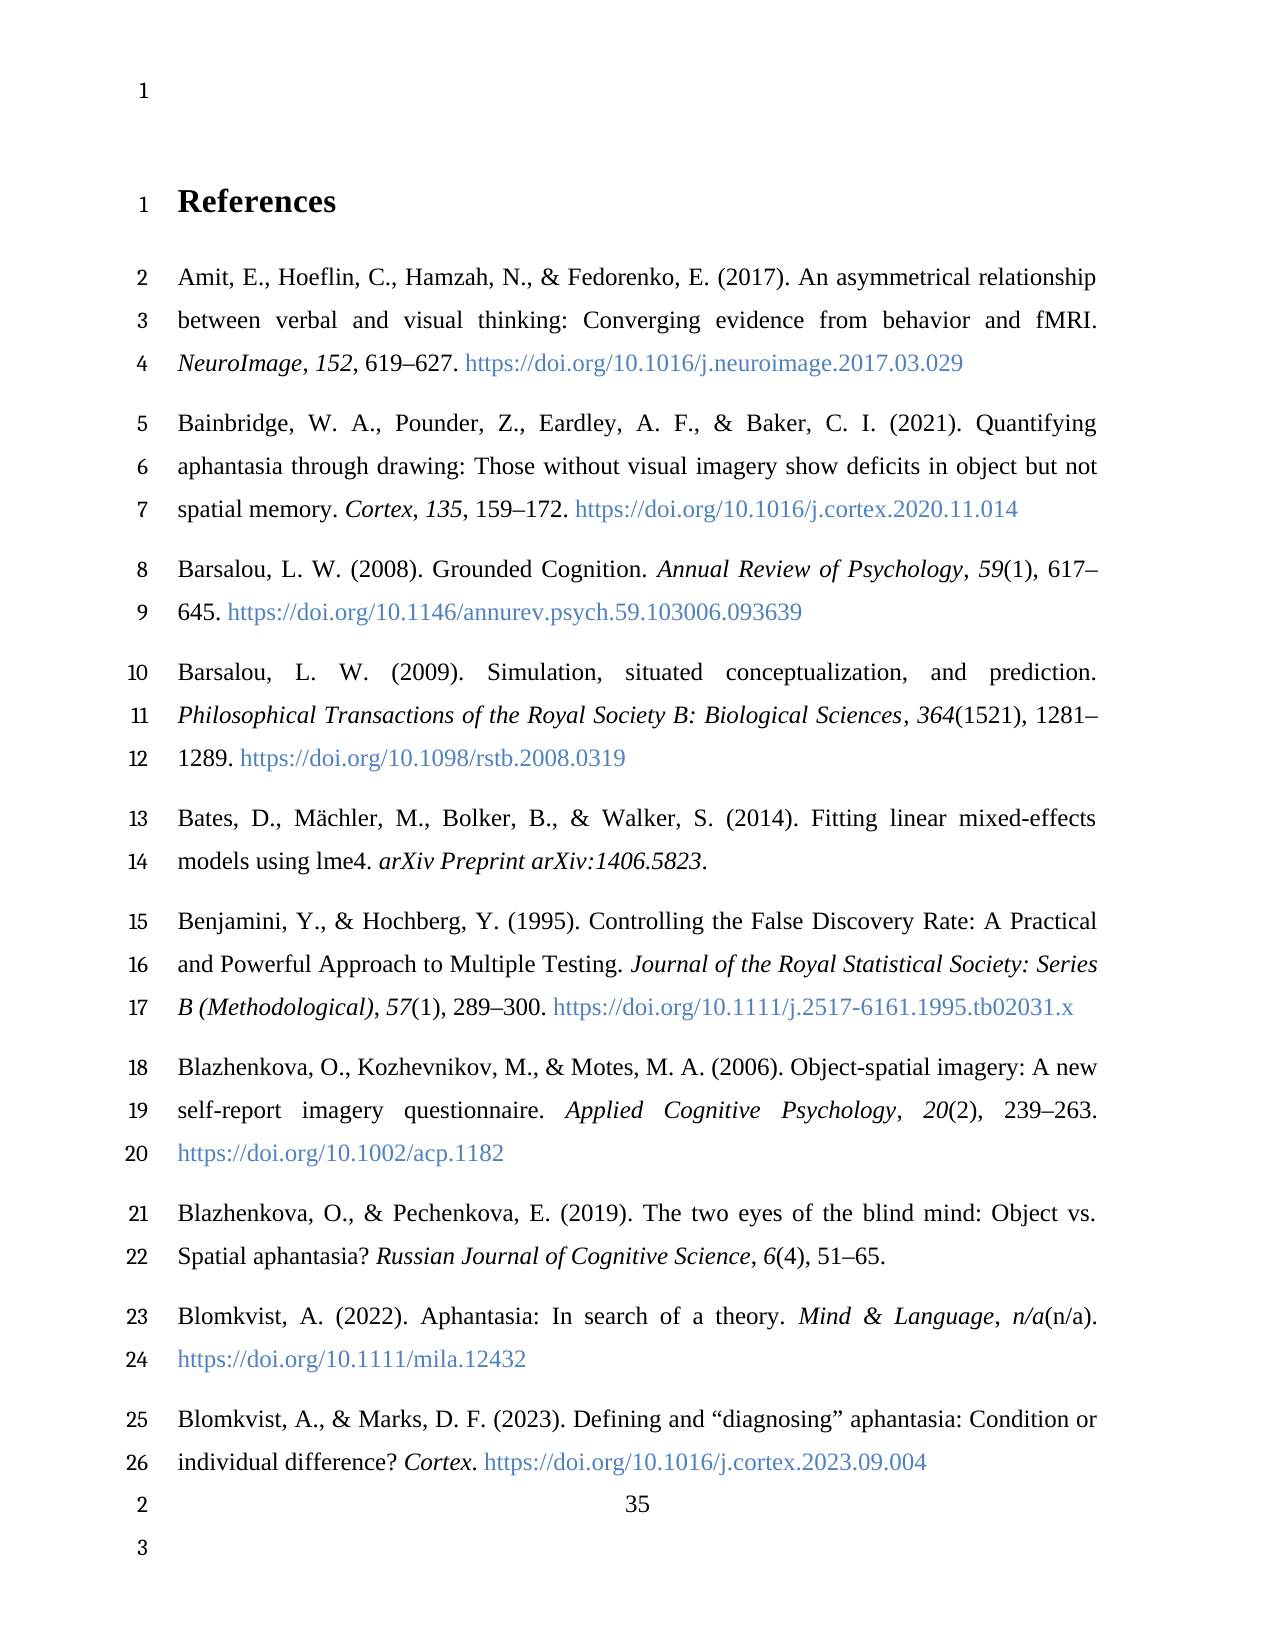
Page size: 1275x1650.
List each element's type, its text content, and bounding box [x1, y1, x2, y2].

text Blomkvist, A., & Marks, D. F. (2023). Defining and “diagnosing” aphantasia: Condition or individual difference? Cortex. https://doi.org/10.1016/j.cortex.2023.09.004 [177, 1404, 1098, 1476]
text Blazhenkova, O., Kozhevnikov, M., & Motes, M. A. (2006). Object-spatial imagery: A new self-report imagery questionnaire. Applied Cognitive Psychology, 20(2), 239–263. https://doi.org/10.1002/acp.1182 [177, 1052, 1098, 1167]
text Amit, E., Hoeflin, C., Hamzah, N., & Fedorenko, E. (2017). An asymmetrical relationship between verbal and visual thinking: Converging evidence from behavior and fMRI. NeuroImage, 152, 619–627. https://doi.org/10.1016/j.neuroimage.2017.03.029 [177, 262, 1098, 377]
text Barsalou, L. W. (2008). Grounded Cognition. Annual Review of Psychology, 59(1), 617–645. https://doi.org/10.1146/annurev.psych.59.103006.093639 [177, 554, 1098, 626]
text Blazhenkova, O., & Pechenkova, E. (2019). The two eyes of the blind mind: Object vs. Spatial aphantasia? Russian Journal of Cognitive Science, 6(4), 51–65. [177, 1198, 1098, 1270]
subtitle References [177, 181, 1098, 219]
text Benjamini, Y., & Hochberg, Y. (1995). Controlling the False Discovery Rate: A Practical and Powerful Approach to Multiple Testing. Journal of the Royal Statistical Society: Series B (Methodological), 57(1), 289–300. https://doi.org/10.1111/j.2517-6161.1995.tb02031.x [177, 906, 1098, 1021]
text Blomkvist, A. (2022). Aphantasia: In search of a theory. Mind & Language, n/a(n/a). https://doi.org/10.1111/mila.12432 [177, 1301, 1098, 1373]
text Bates, D., Mächler, M., Bolker, B., & Walker, S. (2014). Fitting linear mixed-effects models using lme4. arXiv Preprint arXiv:1406.5823. [177, 803, 1098, 875]
text Barsalou, L. W. (2009). Simulation, situated conceptualization, and prediction. Philosophical Transactions of the Royal Society B: Biological Sciences, 364(1521), 1281–1289. https://doi.org/10.1098/rstb.2008.0319 [177, 657, 1098, 772]
text Bainbridge, W. A., Pounder, Z., Eardley, A. F., & Baker, C. I. (2021). Quantifying aphantasia through drawing: Those without visual imagery show deficits in object but not spatial memory. Cortex, 135, 159–172. https://doi.org/10.1016/j.cortex.2020.11.014 [177, 408, 1098, 523]
